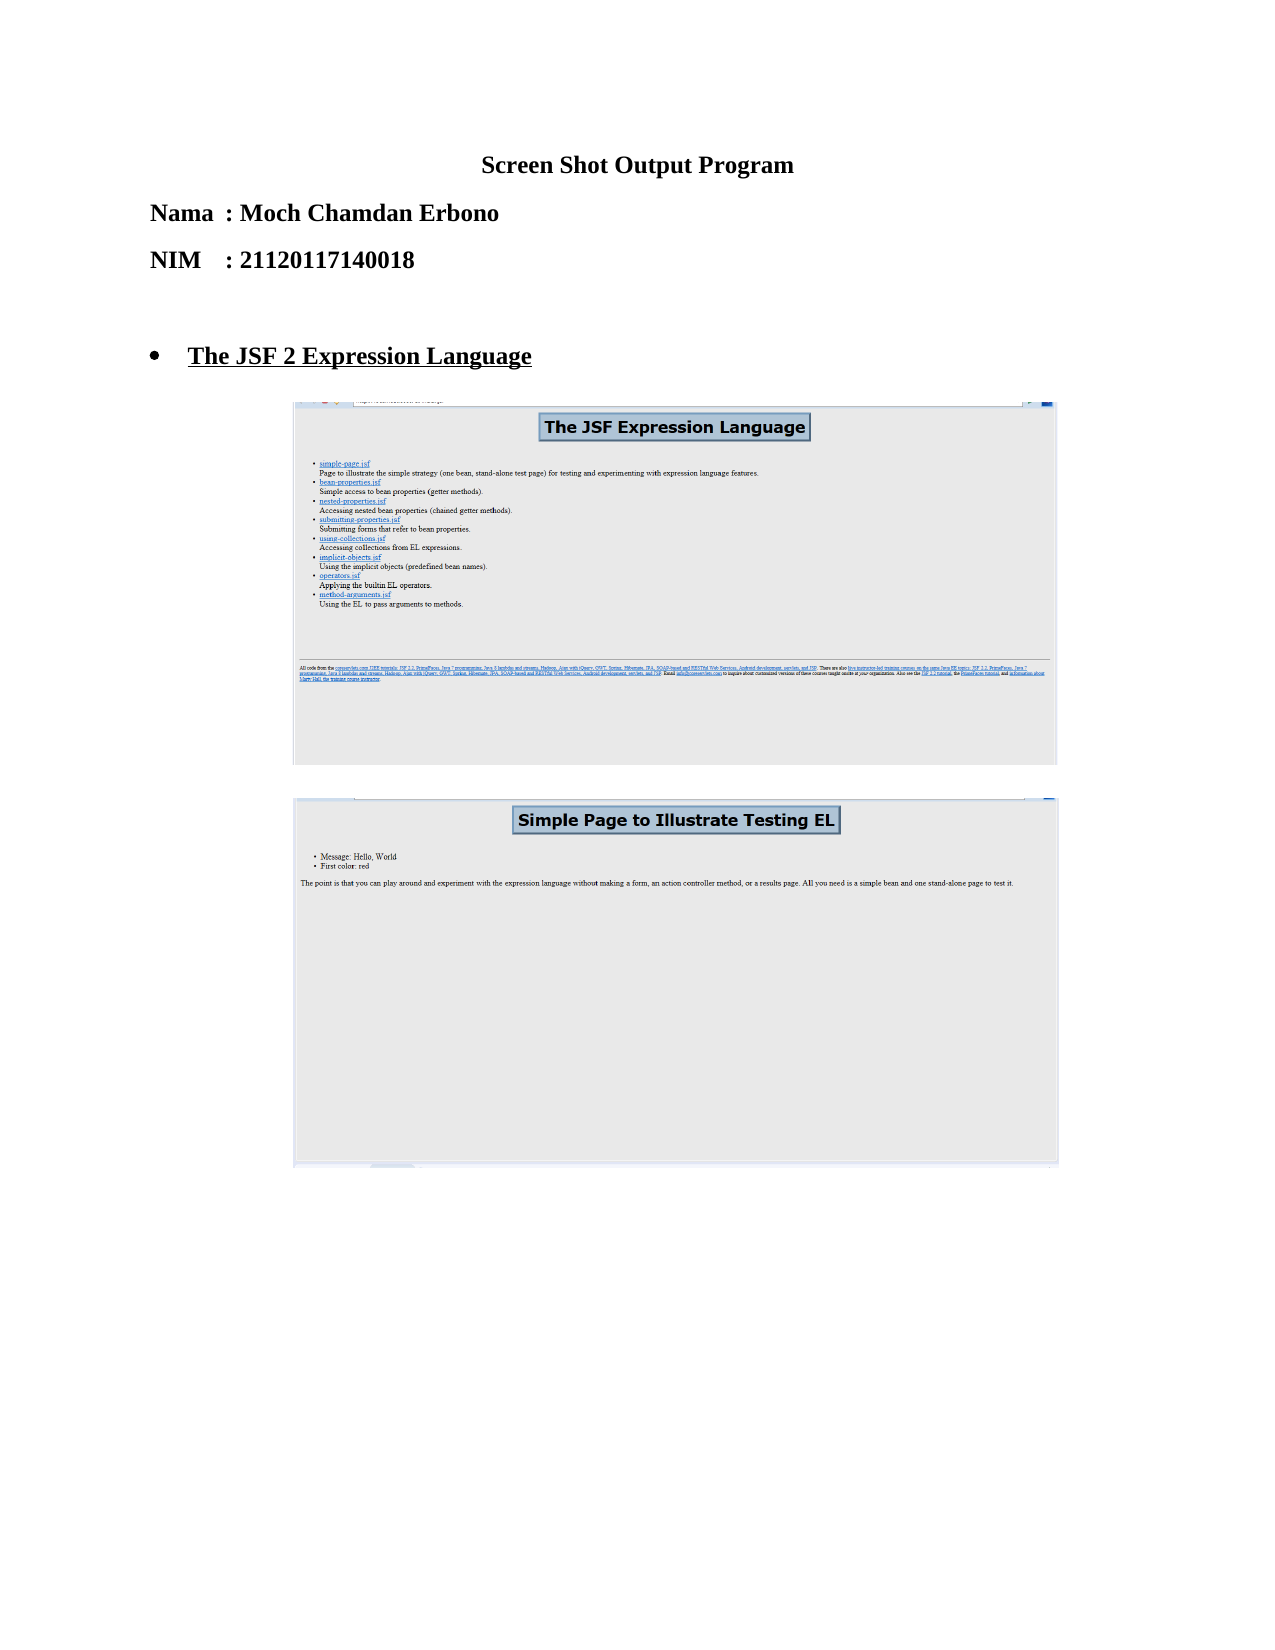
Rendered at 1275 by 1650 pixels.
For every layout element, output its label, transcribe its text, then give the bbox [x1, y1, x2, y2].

text NIM : 21120117140018 [150, 245, 1125, 274]
text Screen Shot Output Program [150, 150, 1125, 179]
text Nama : Moch Chamdan Erbono [150, 198, 1125, 226]
picture [292, 402, 1058, 765]
picture [291, 798, 1059, 1168]
list The JSF 2 Expression Language [150, 341, 1125, 369]
